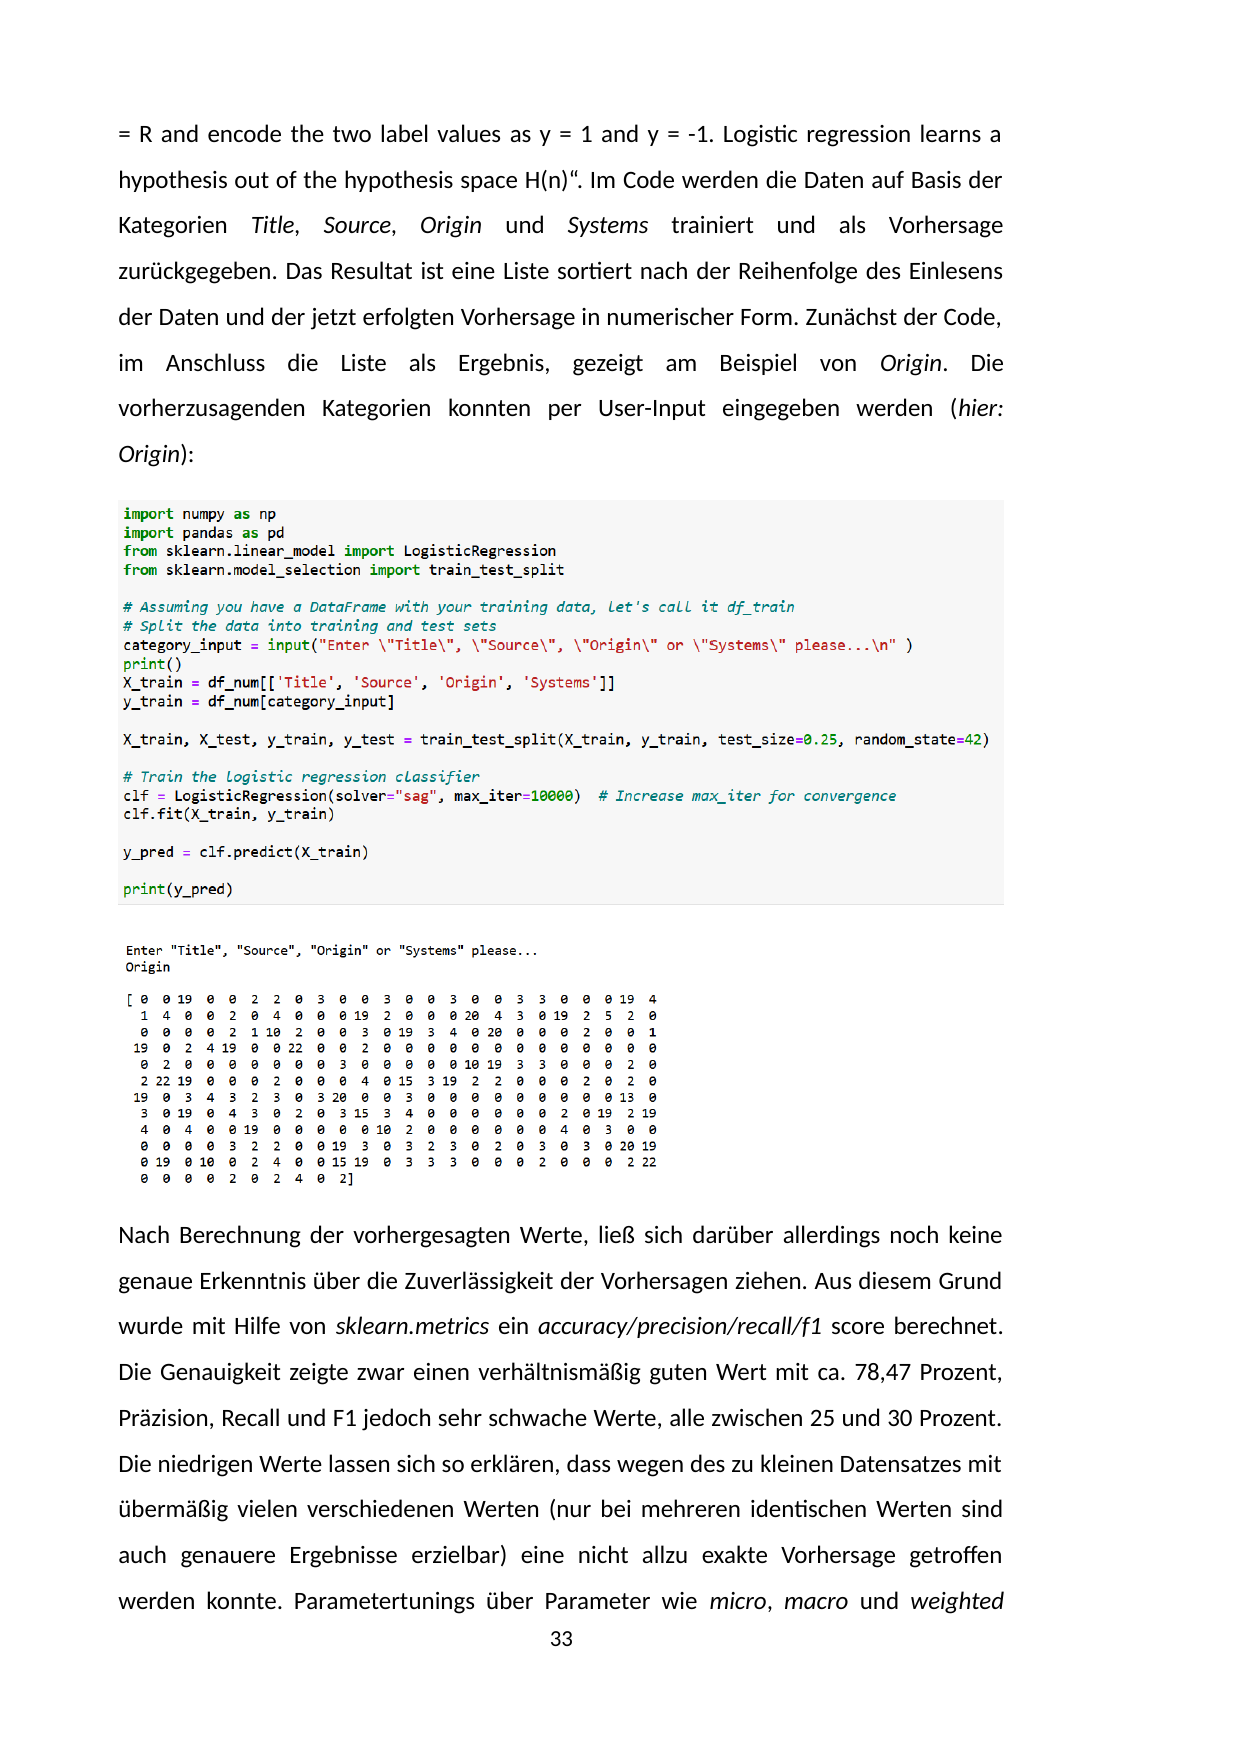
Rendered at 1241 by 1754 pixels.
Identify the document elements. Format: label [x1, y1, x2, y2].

text [118, 118, 1004, 469]
picture [118, 500, 1004, 905]
picture [118, 936, 665, 1188]
text [118, 1219, 1004, 1615]
